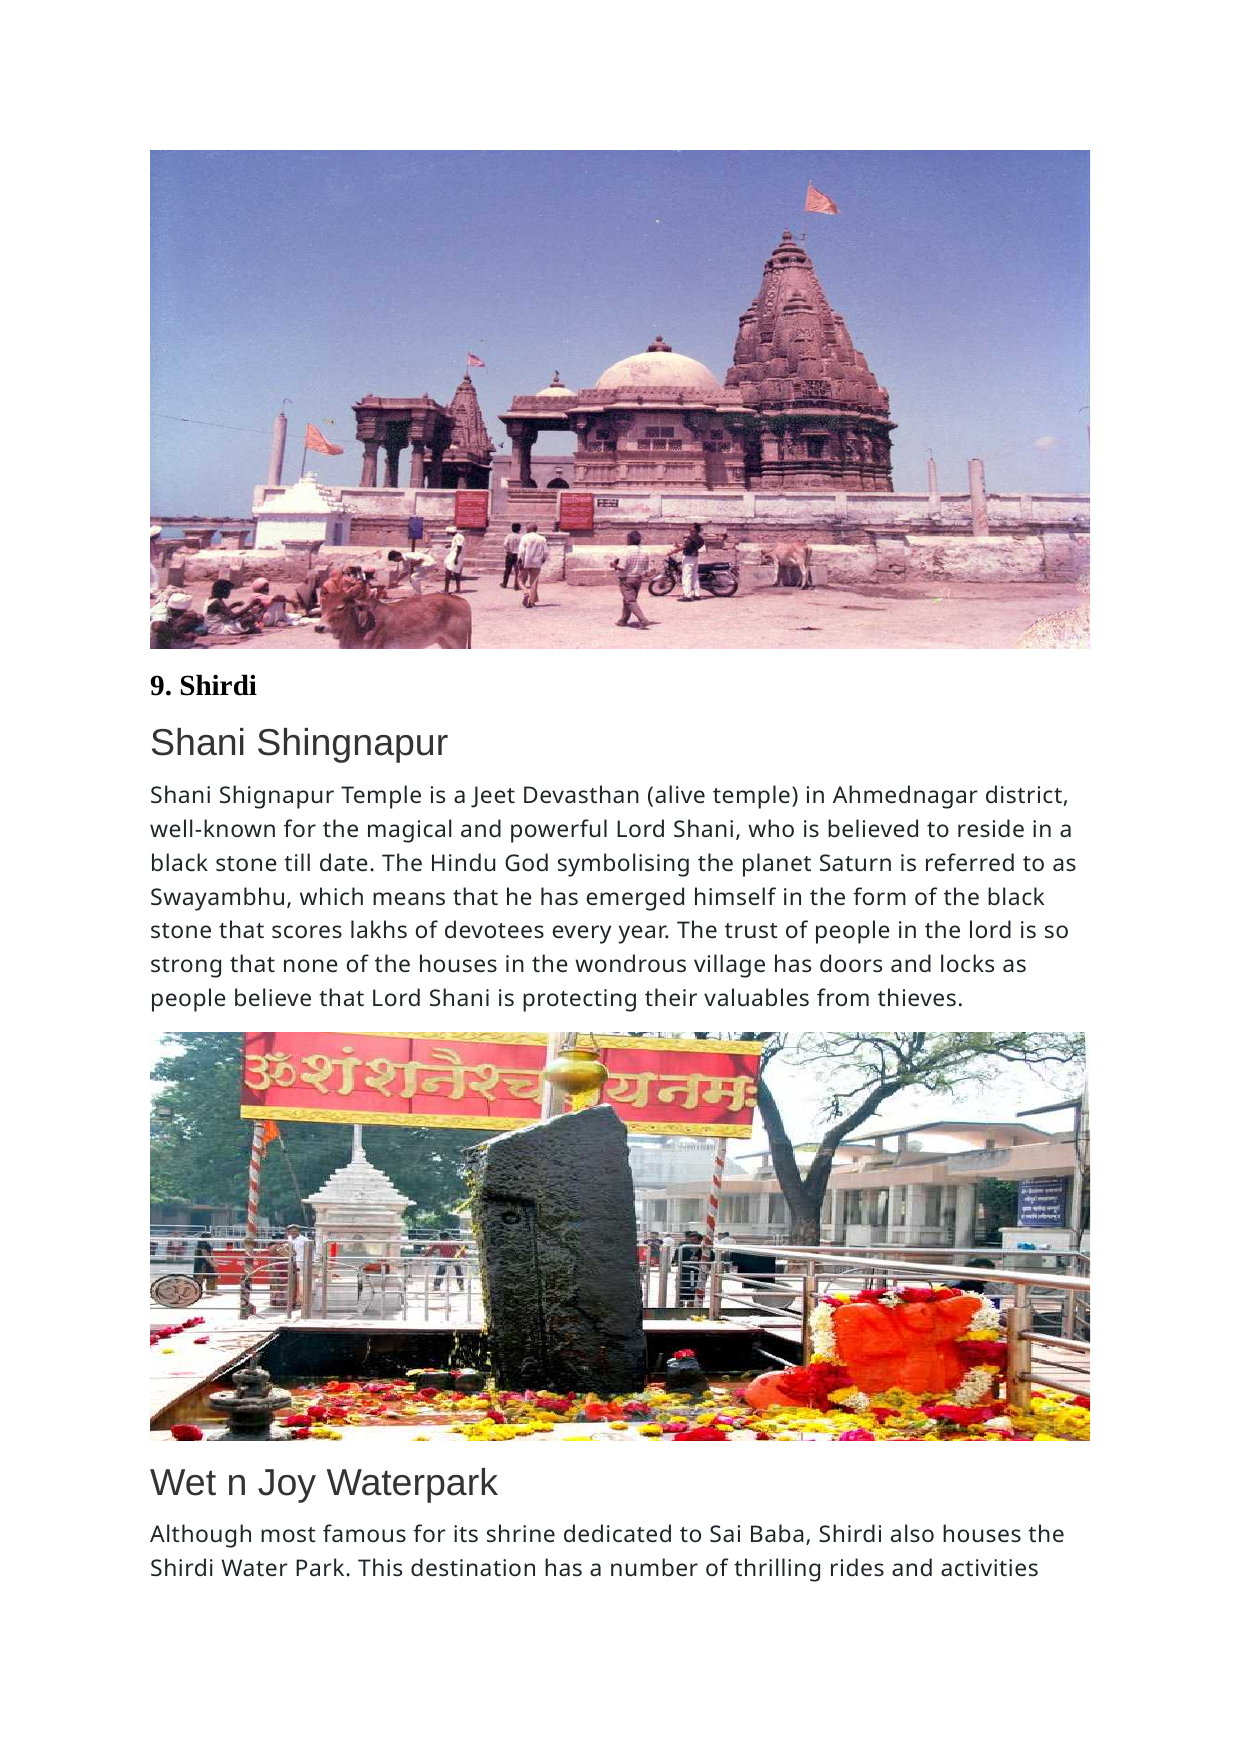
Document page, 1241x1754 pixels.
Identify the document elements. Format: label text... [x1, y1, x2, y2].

subtitle Shani Shingnapur [150, 720, 1090, 763]
subtitle Wet n Joy Waterpark [150, 1460, 1090, 1503]
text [150, 1518, 1090, 1583]
picture [150, 150, 1091, 649]
text Shani Shignapur Temple is a Jeet Devasthan (alive temple) in Ahmednagar district, well-known for the magical and powerful Lord Shani, who is believed to reside in a black stone till date. The Hindu God symbolising the planet Saturn is referred to as Swayambhu, which means that he has emerged himself in the form of the black stone that scores lakhs of devotees every year. The trust of people in the lord is so strong that none of the houses in the wondrous village has doors and locks as people believe that Lord Shani is protecting their valuables from thieves. [150, 779, 1090, 1013]
picture [150, 1032, 1091, 1441]
text 9. Shirdi [150, 668, 1090, 701]
